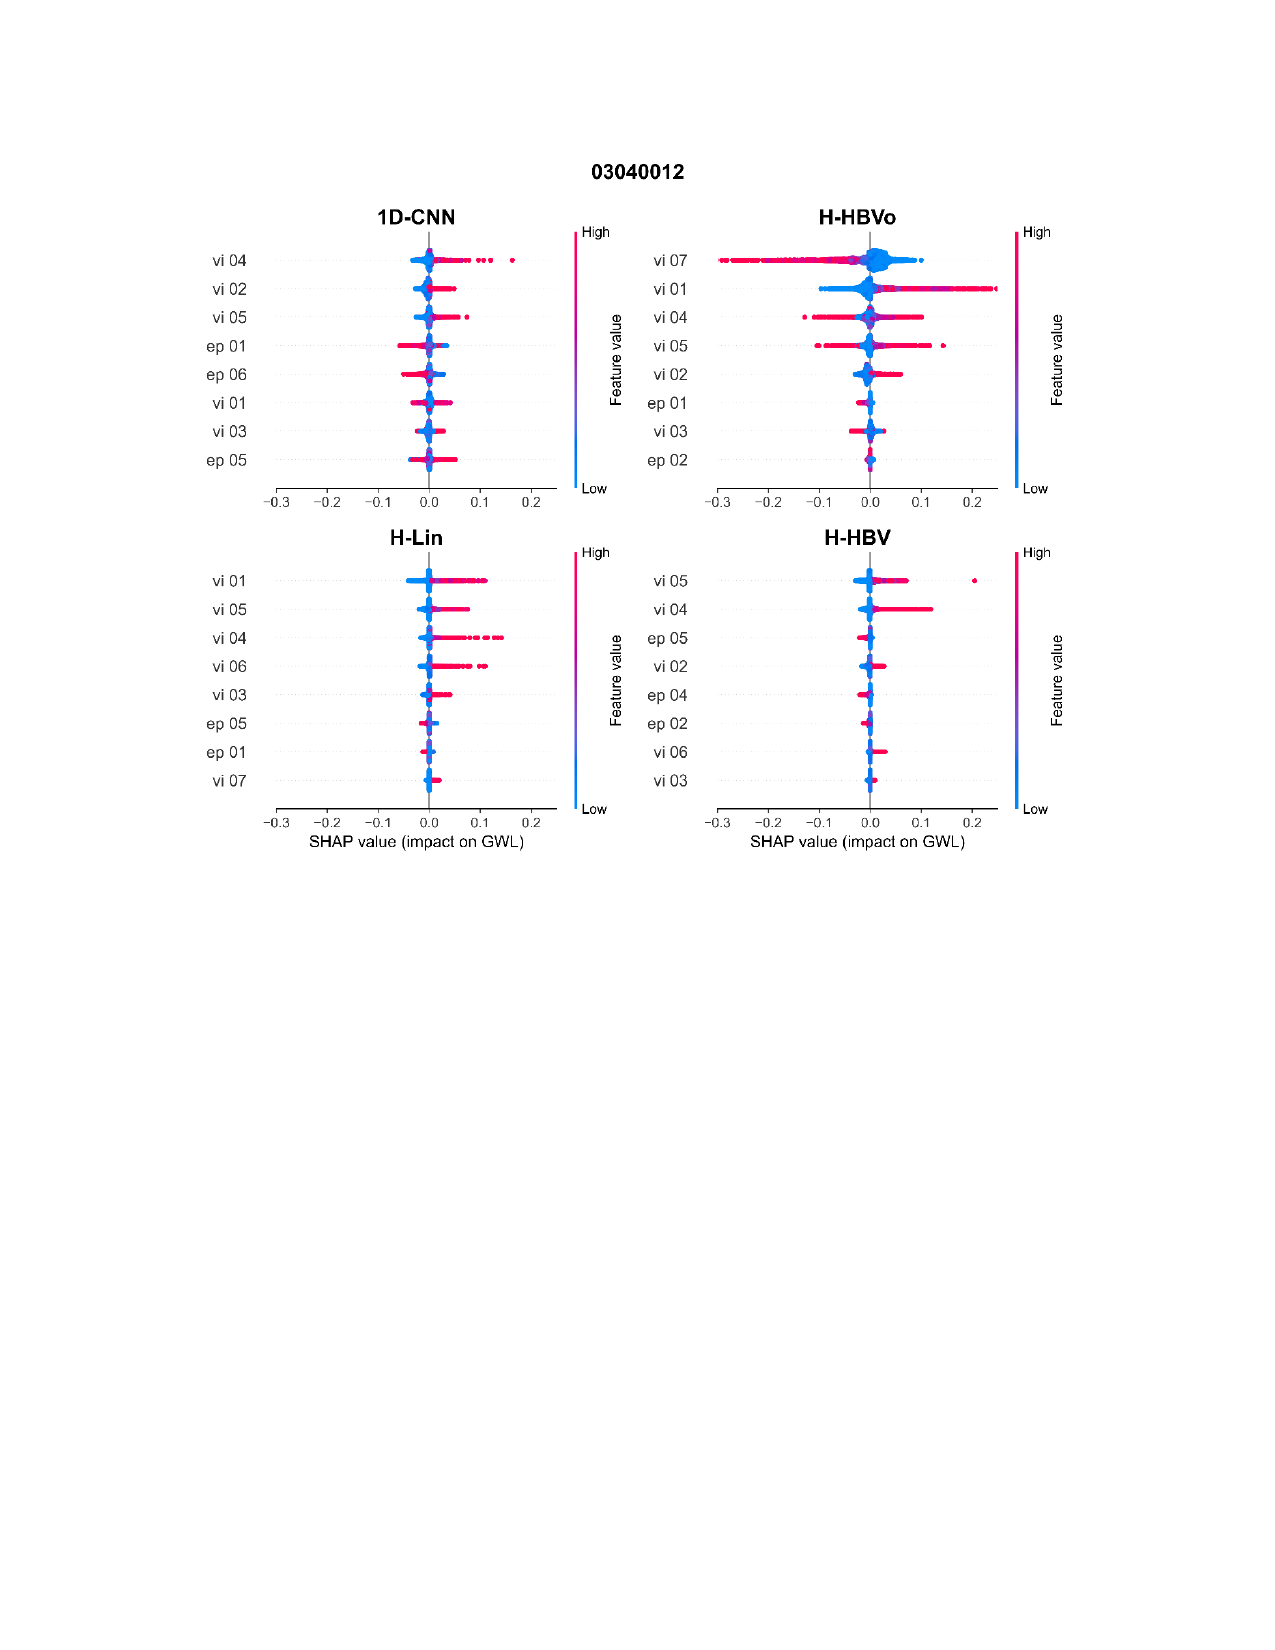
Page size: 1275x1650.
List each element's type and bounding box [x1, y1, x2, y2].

picture [187, 150, 1088, 870]
